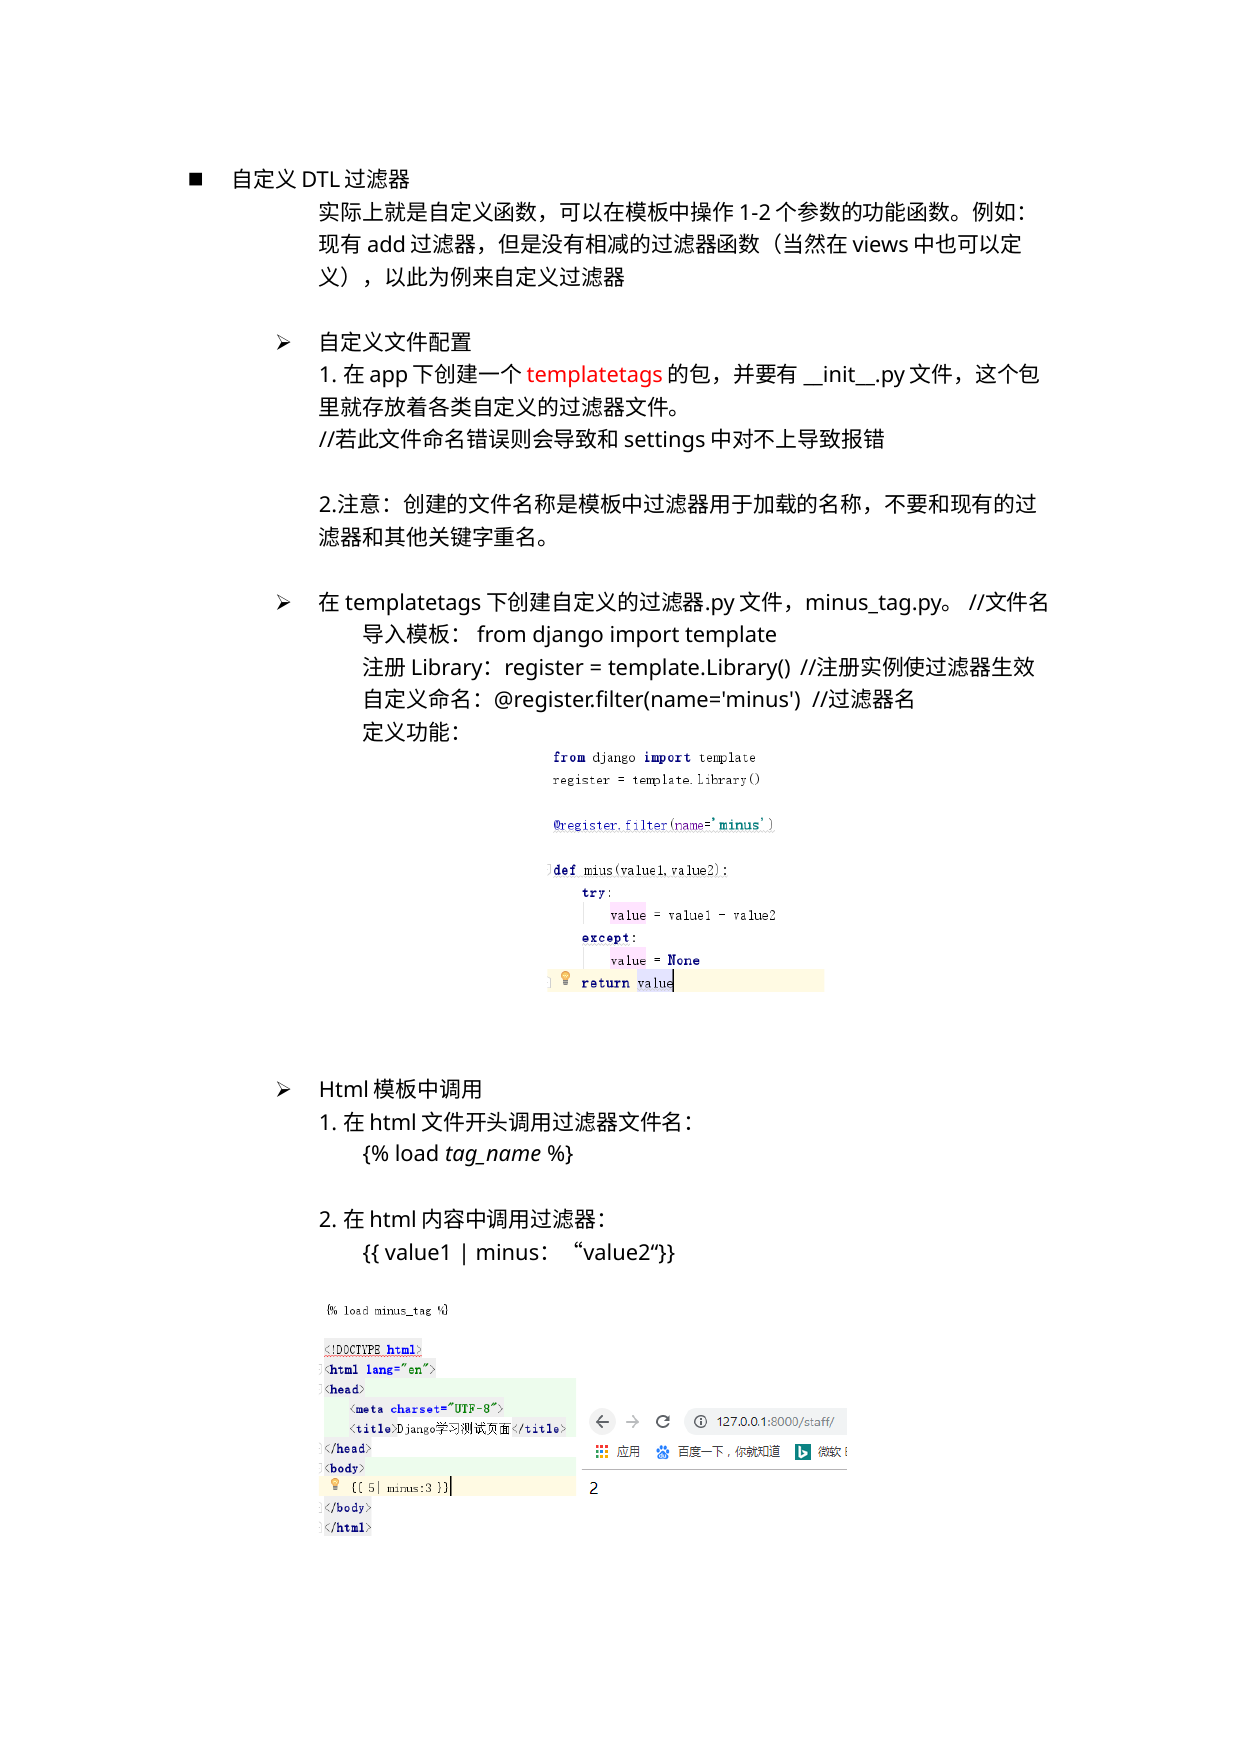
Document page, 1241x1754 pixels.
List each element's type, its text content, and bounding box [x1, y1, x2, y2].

list 1. 在app下创建一个templatetags的包，并要有 __init__.py文件，这个包里就存放着各类自定义的过滤器文件。 [319, 357, 1053, 422]
list 自定义文件配置 [275, 324, 1053, 357]
list {{ value1 | minus：“value2“}} [319, 1234, 1053, 1267]
list 在templatetags下创建自定义的过滤器.py文件，minus_tag.py。 //文件名 [275, 584, 1053, 617]
text 实际上就是自定义函数，可以在模板中操作1-2个参数的功能函数。例如： [319, 194, 1053, 227]
list 2. 在html内容中调用过滤器： [319, 1202, 1053, 1234]
text 现有add过滤器，但是没有相减的过滤器函数（当然在views中也可以定义），以此为例来自定义过滤器 [319, 227, 1053, 292]
list 自定义命名：@register.filter(name='minus') //过滤器名 [319, 682, 1053, 714]
list Html模板中调用 [275, 1072, 1053, 1104]
subtitle 自定义DTL过滤器 [187, 162, 1053, 194]
list {% load tag_name %} [319, 1137, 1053, 1169]
list 1. 在html文件开头调用过滤器文件名： [319, 1104, 1053, 1137]
list //若此文件命名错误则会导致和settings中对不上导致报错 [319, 422, 1053, 454]
list 2.注意：创建的文件名称是模板中过滤器用于加载的名称，不要和现有的过滤器和其他关键字重名。 [319, 487, 1053, 552]
list 定义功能： [319, 714, 1053, 747]
list 注册Library：register = template.Library() //注册实例使过滤器生效 [319, 649, 1053, 682]
picture [318, 1299, 577, 1540]
picture [581, 1404, 847, 1540]
picture [547, 747, 825, 1015]
list 导入模板： from django import template [319, 617, 1053, 649]
